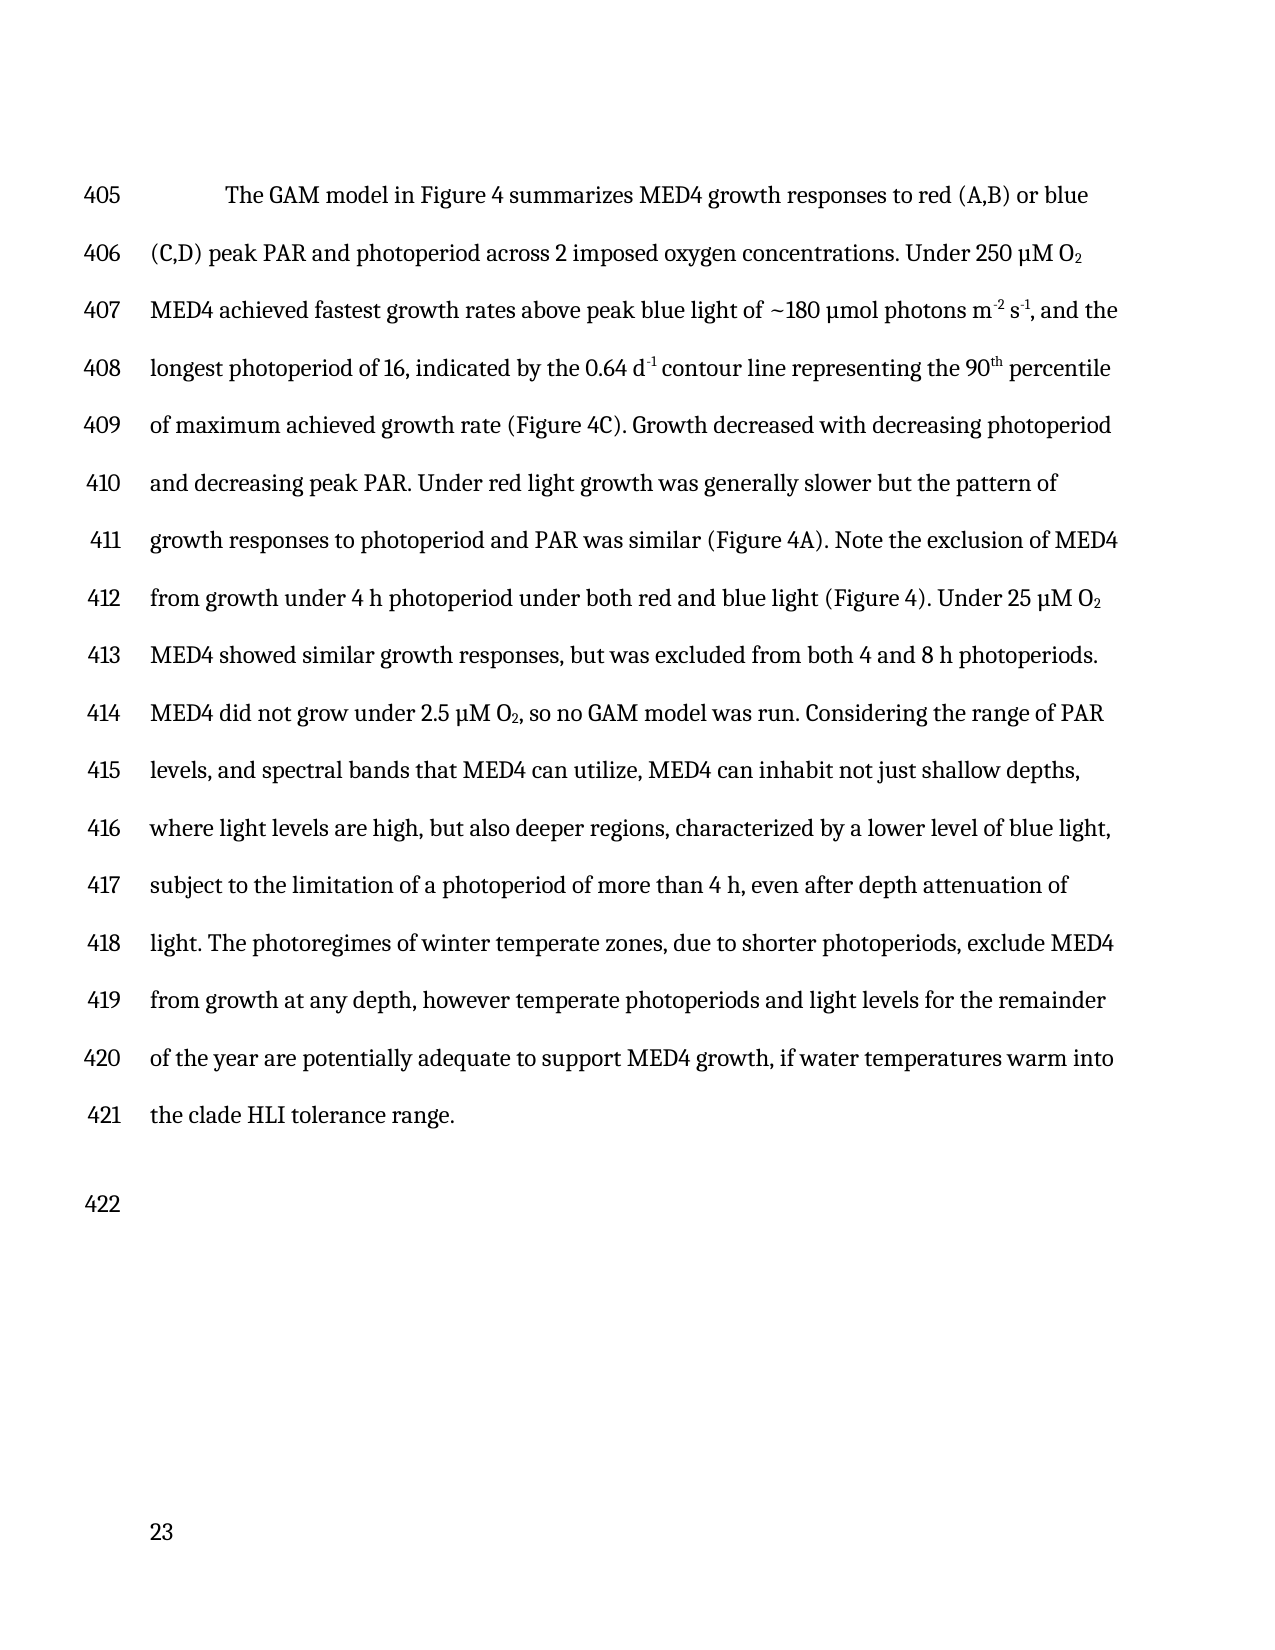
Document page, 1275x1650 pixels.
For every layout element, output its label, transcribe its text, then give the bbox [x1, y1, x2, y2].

text The GAM model in Figure 4 summarizes MED4 growth responses to red (A,B) or blue (C,D) peak PAR and photoperiod across 2 imposed oxygen concentrations. Under 250 µM O2 MED4 achieved fastest growth rates above peak blue light of ~180 µmol photons m-2 s-1, and the longest photoperiod of 16, indicated by the 0.64 d-1 contour line representing the 90th percentile of maximum achieved growth rate (Figure 4C). Growth decreased with decreasing photoperiod and decreasing peak PAR. Under red light growth was generally slower but the pattern of growth responses to photoperiod and PAR was similar (Figure 4A). Note the exclusion of MED4 from growth under 4 h photoperiod under both red and blue light (Figure 4). Under 25 µM O2 MED4 showed similar growth responses, but was excluded from both 4 and 8 h photoperiods. MED4 did not grow under 2.5 µM O2, so no GAM model was run. Considering the range of PAR levels, and spectral bands that MED4 can utilize, MED4 can inhabit not just shallow depths, where light levels are high, but also deeper regions, characterized by a lower level of blue light, subject to the limitation of a photoperiod of more than 4 h, even after depth attenuation of light. The photoregimes of winter temperate zones, due to shorter photoperiods, exclude MED4 from growth at any depth, however temperate photoperiods and light levels for the remainder of the year are potentially adequate to support MED4 growth, if water temperatures warm into the clade HLI tolerance range. [150, 181, 1125, 1130]
